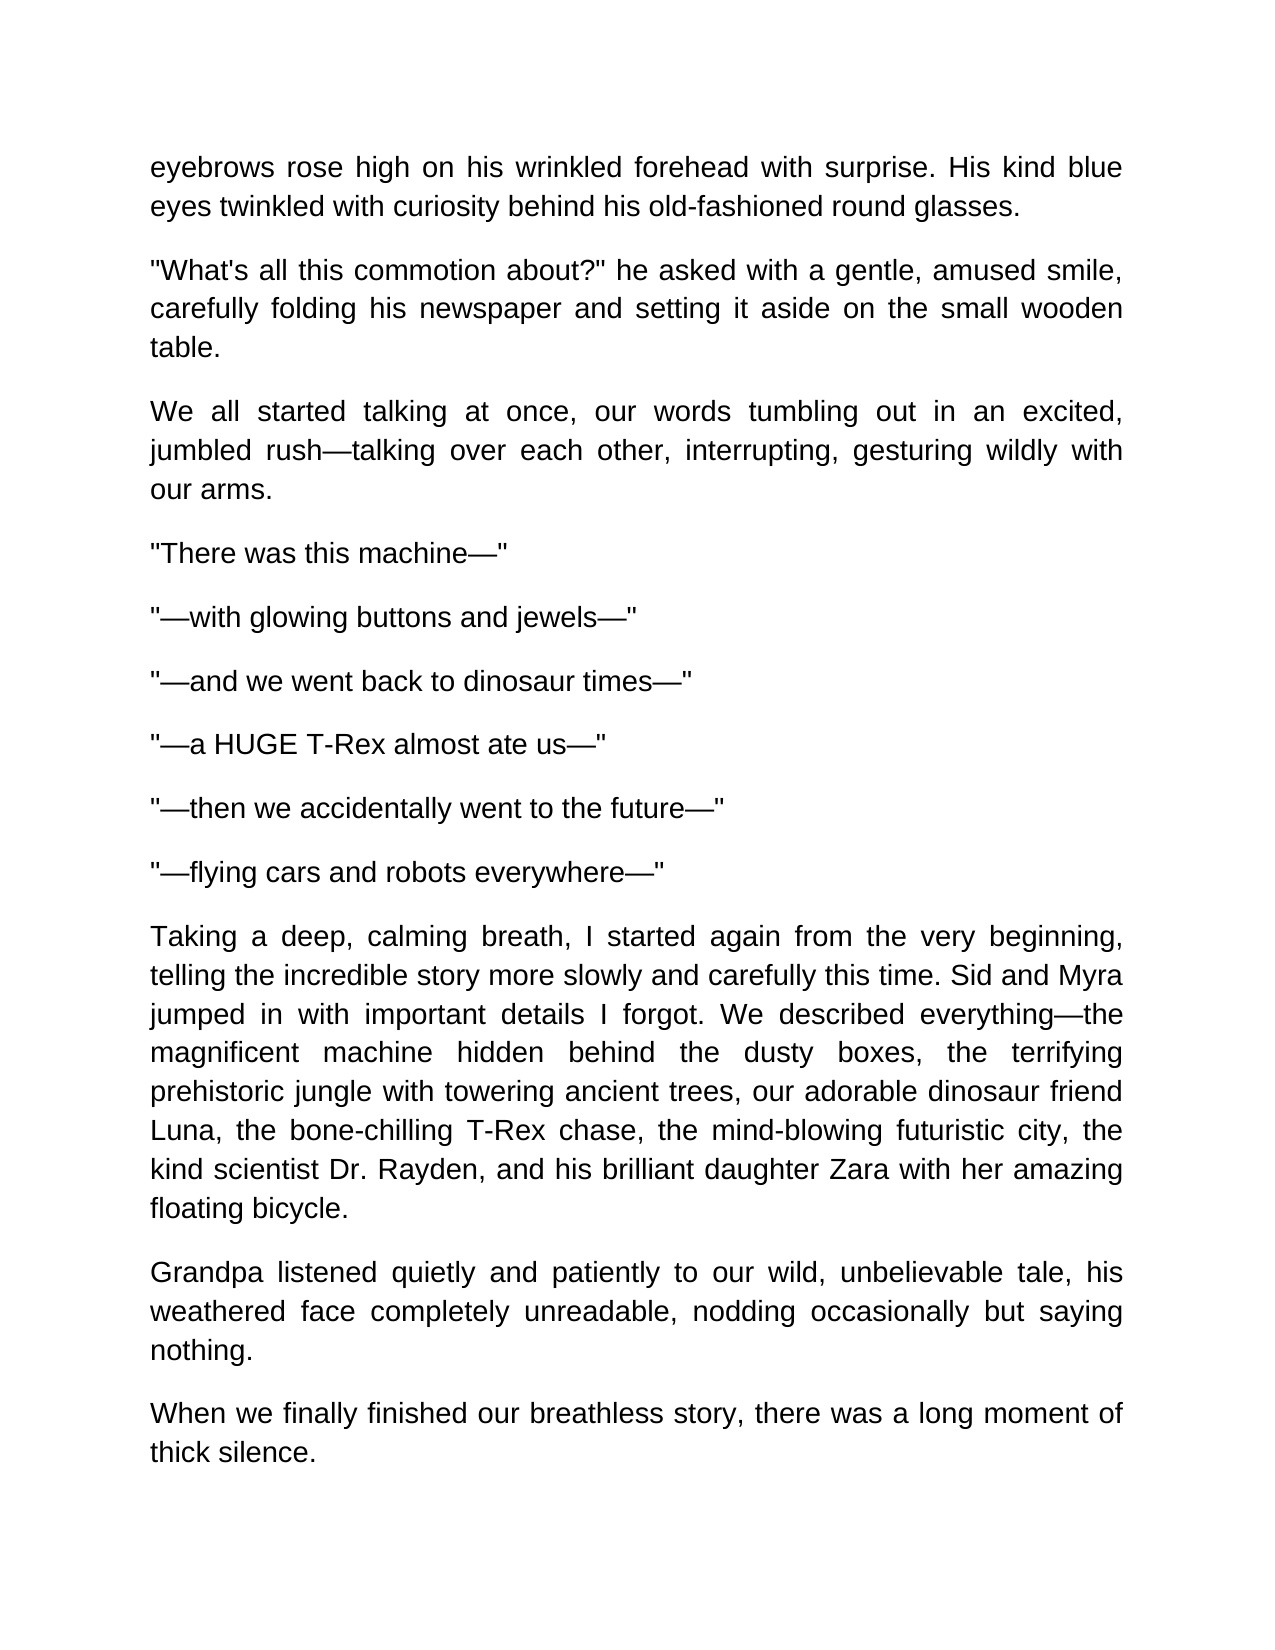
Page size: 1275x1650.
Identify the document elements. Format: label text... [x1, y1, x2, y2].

text "There was this machine—" [150, 536, 1125, 569]
text "—with glowing buttons and jewels—" [150, 600, 1125, 633]
text We all started talking at once, our words tumbling out in an excited, jumbled rush—talking over each other, interrupting, gesturing wildly with our arms. [150, 394, 1125, 506]
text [150, 150, 1125, 222]
text "—then we accidentally went to the future—" [150, 791, 1125, 825]
text "—and we went back to dinosaur times—" [150, 663, 1125, 697]
text "—a HUGE T-Rex almost ate us—" [150, 727, 1125, 761]
text Taking a deep, calming breath, I started again from the very beginning, telling the incredible story more slowly and carefully this time. Sid and Myra jumped in with important details I forgot. We described everything—the magnificent machine hidden behind the dusty boxes, the terrifying prehistoric jungle with towering ancient trees, our adorable dinosaur friend Luna, the bone-chilling T-Rex chase, the mind-blowing futuristic city, the kind scientist Dr. Rayden, and his brilliant daughter Zara with her amazing floating bicycle. [150, 919, 1125, 1224]
text "What's all this commotion about?" he asked with a gentle, amused smile, carefully folding his newspaper and setting it aside on the small wooden table. [150, 253, 1125, 364]
text Grandpa listened quietly and patiently to our wild, unbelievable tale, his weathered face completely unreadable, nodding occasionally but saying nothing. [150, 1255, 1125, 1366]
text When we finally finished our breathless story, there was a long moment of thick silence. [150, 1396, 1125, 1469]
text "—flying cars and robots everywhere—" [150, 855, 1125, 889]
